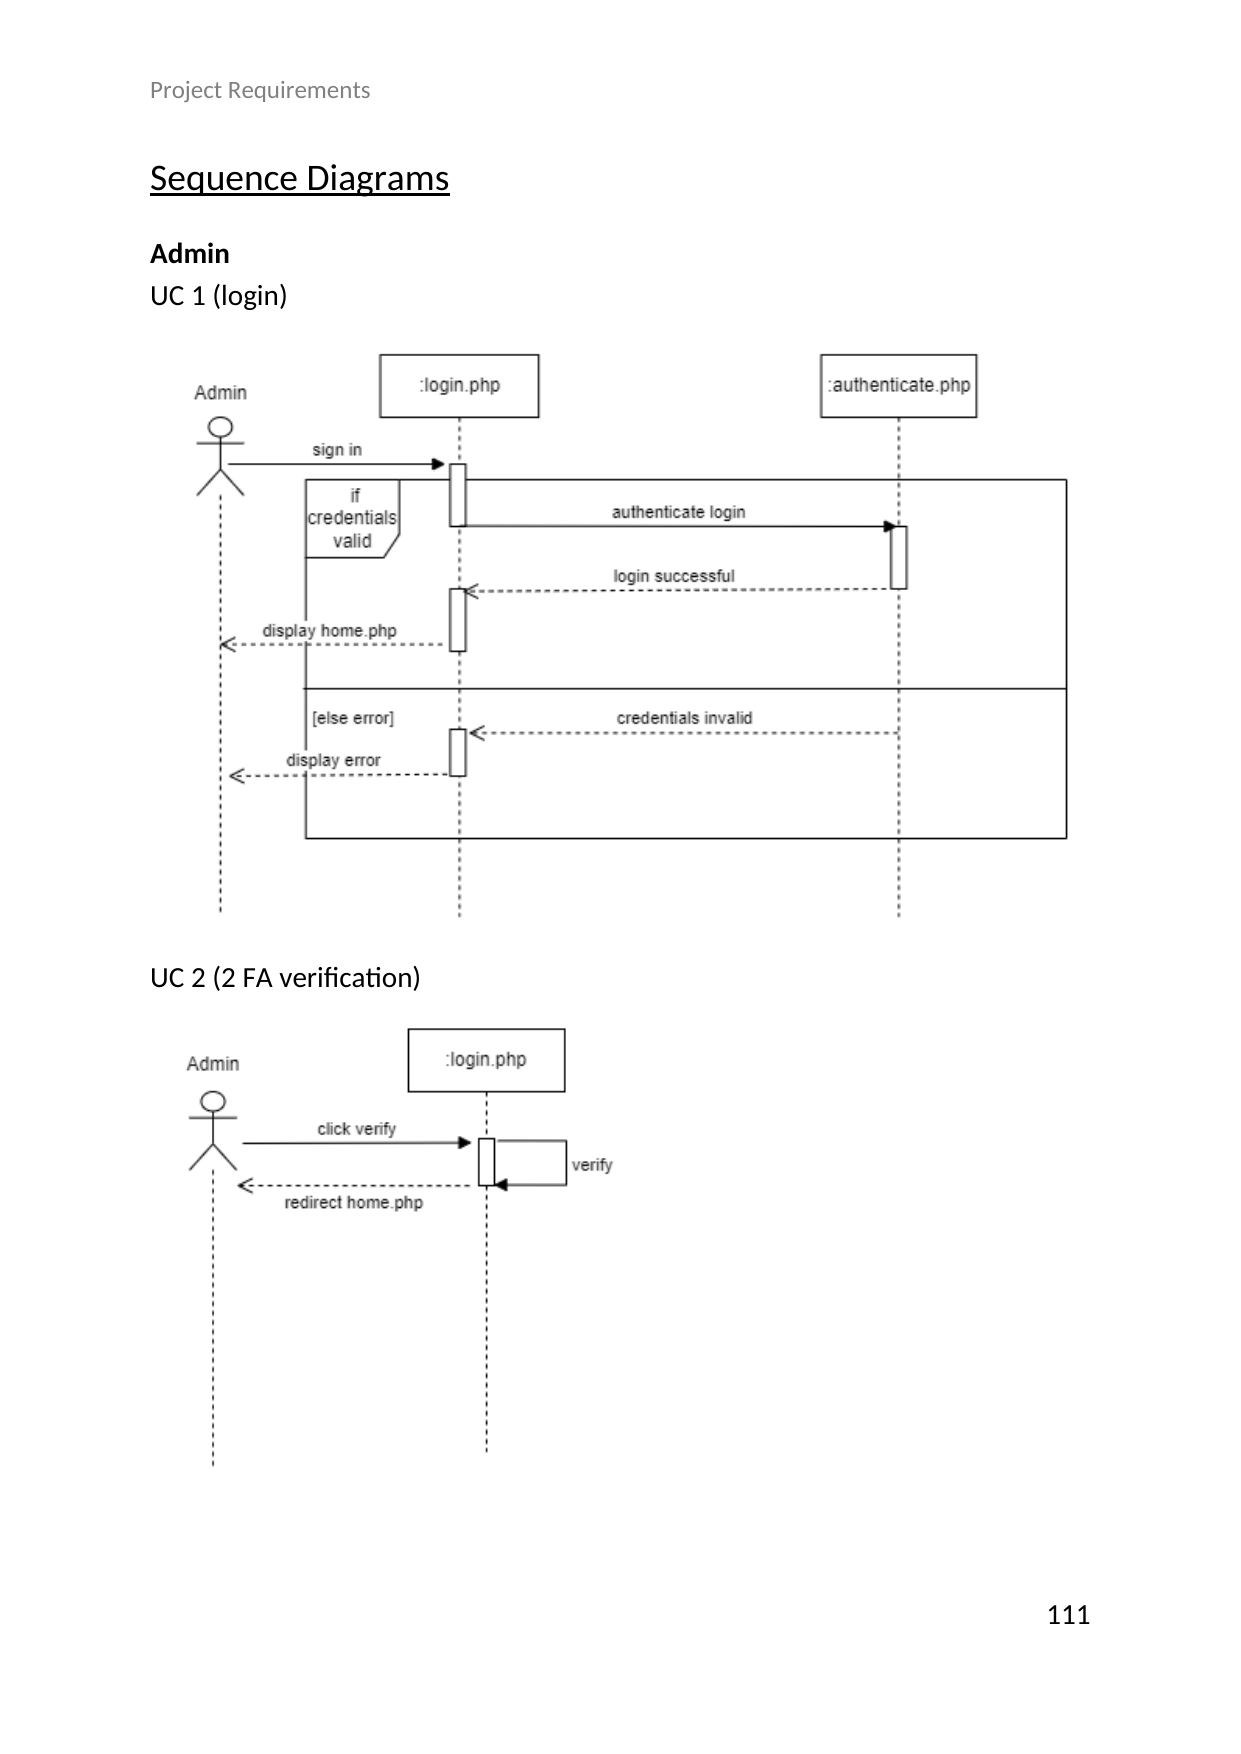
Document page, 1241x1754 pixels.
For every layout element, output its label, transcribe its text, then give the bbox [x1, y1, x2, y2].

picture [150, 331, 1091, 941]
picture [150, 1013, 630, 1484]
text UC 1 (login) [150, 277, 1090, 313]
text UC 2 (2 FA verification) [150, 959, 1090, 994]
subtitle Sequence Diagrams [150, 154, 1090, 200]
subtitle Admin [150, 240, 1090, 269]
